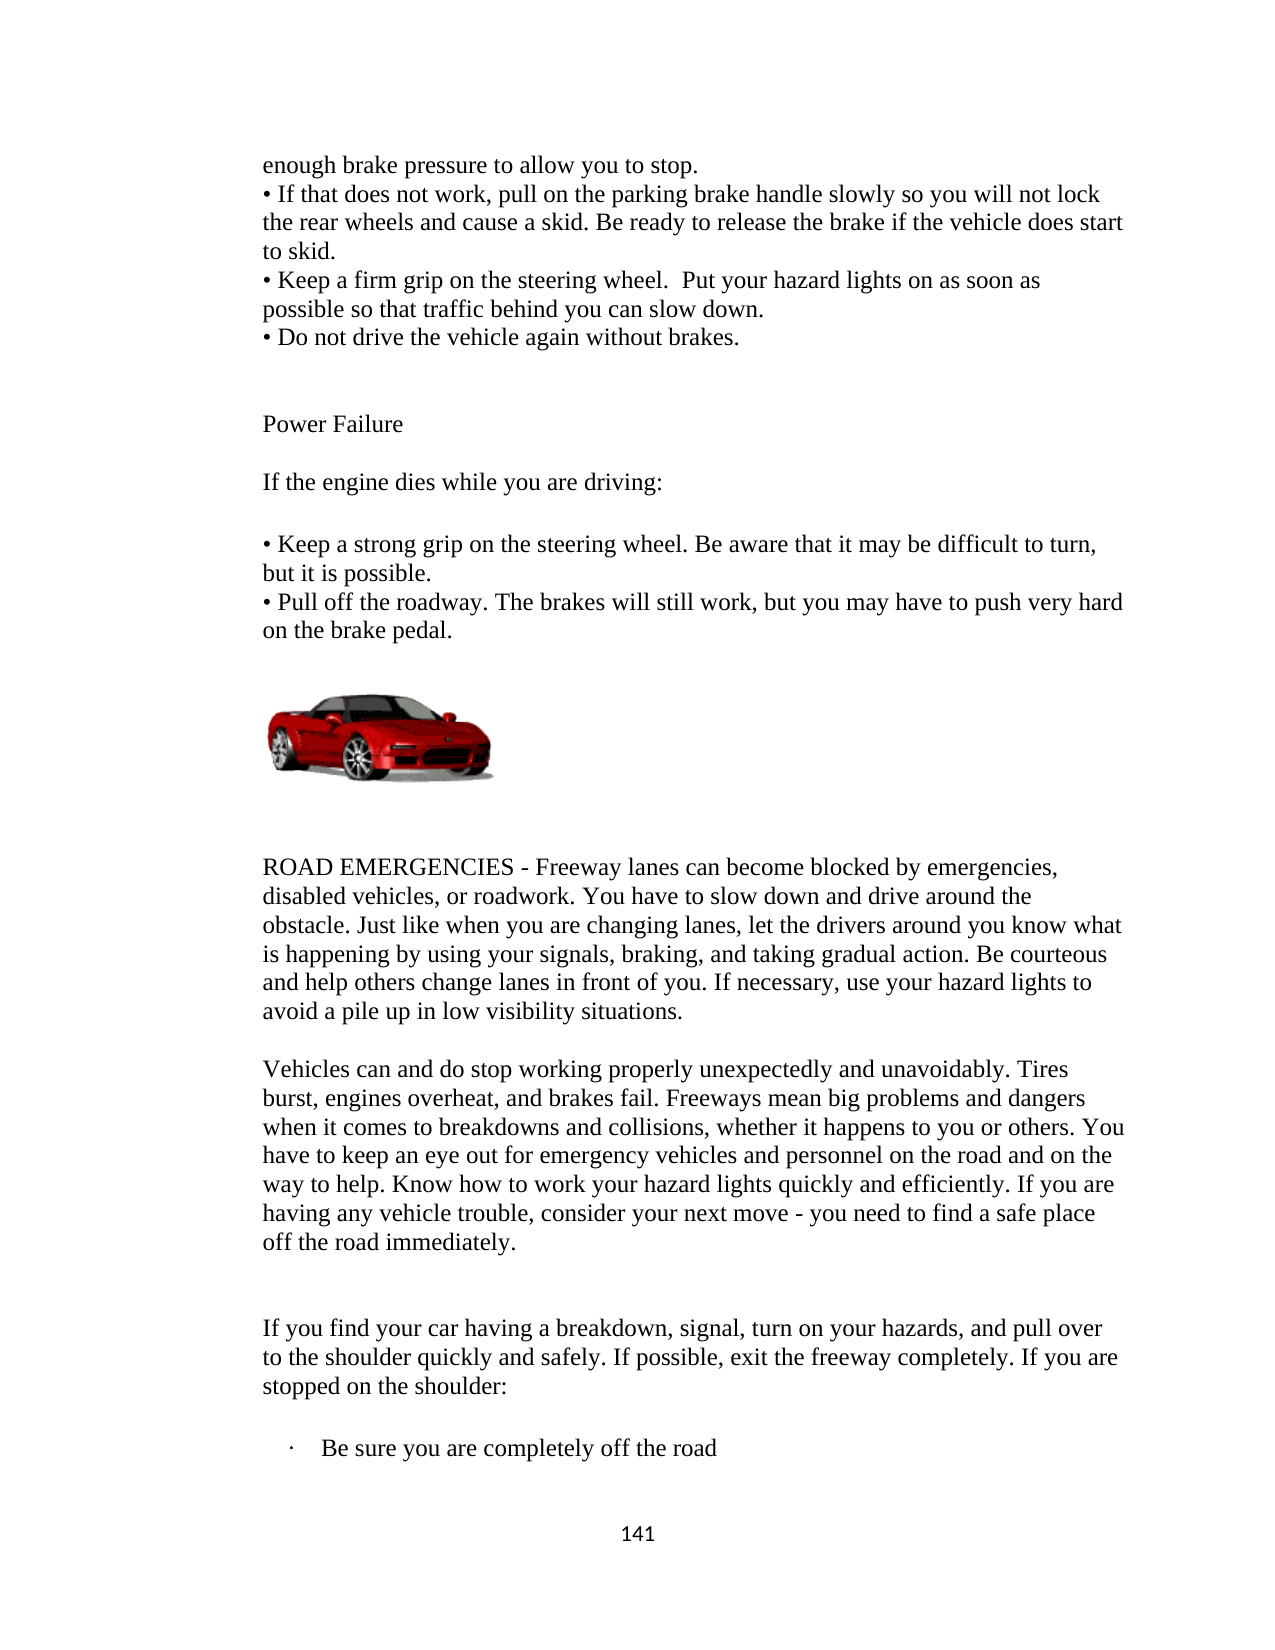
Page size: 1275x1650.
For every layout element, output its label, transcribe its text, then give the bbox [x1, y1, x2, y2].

text If the engine dies while you are driving: [262, 467, 1125, 496]
picture [262, 673, 497, 796]
text ROAD EMERGENCIES - Freeway lanes can become blocked by emergencies, disabled vehicles, or roadwork. You have to slow down and drive around the obstacle. Just like when you are changing lanes, let the drivers around you know what is happening by using your signals, braking, and taking gradual action. Be courteous and help others change lanes in front of you. If necessary, use your hazard lights to avoid a pile up in low visibility situations. [262, 852, 1125, 1025]
text • Keep a strong grip on the steering wheel. Be aware that it may be difficult to turn, but it is possible. • Pull off the roadway. The brakes will still work, but you may have to push very hard on the brake pedal. [262, 529, 1125, 644]
text · Be sure you are completely off the road [287, 1433, 1125, 1462]
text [262, 150, 1125, 351]
text Power Failure [262, 380, 1125, 438]
text Vehicles can and do stop working properly unexpectedly and unavoidably. Tires burst, engines overheat, and brakes fail. Freeways mean big problems and dangers when it comes to breakdowns and collisions, whether it happens to you or others. You have to keep an eye out for emergency vehicles and personnel on the road and on the way to help. Know how to work your hazard lights quickly and efficiently. If you are having any vehicle trouble, consider your next move - you need to find a safe place off the road immediately. [262, 1054, 1125, 1255]
text If you find your car having a breakdown, signal, turn on your hazards, and pull over to the shoulder quickly and safely. If possible, exit the freeway completely. If you are stopped on the shoulder: [262, 1284, 1125, 1399]
